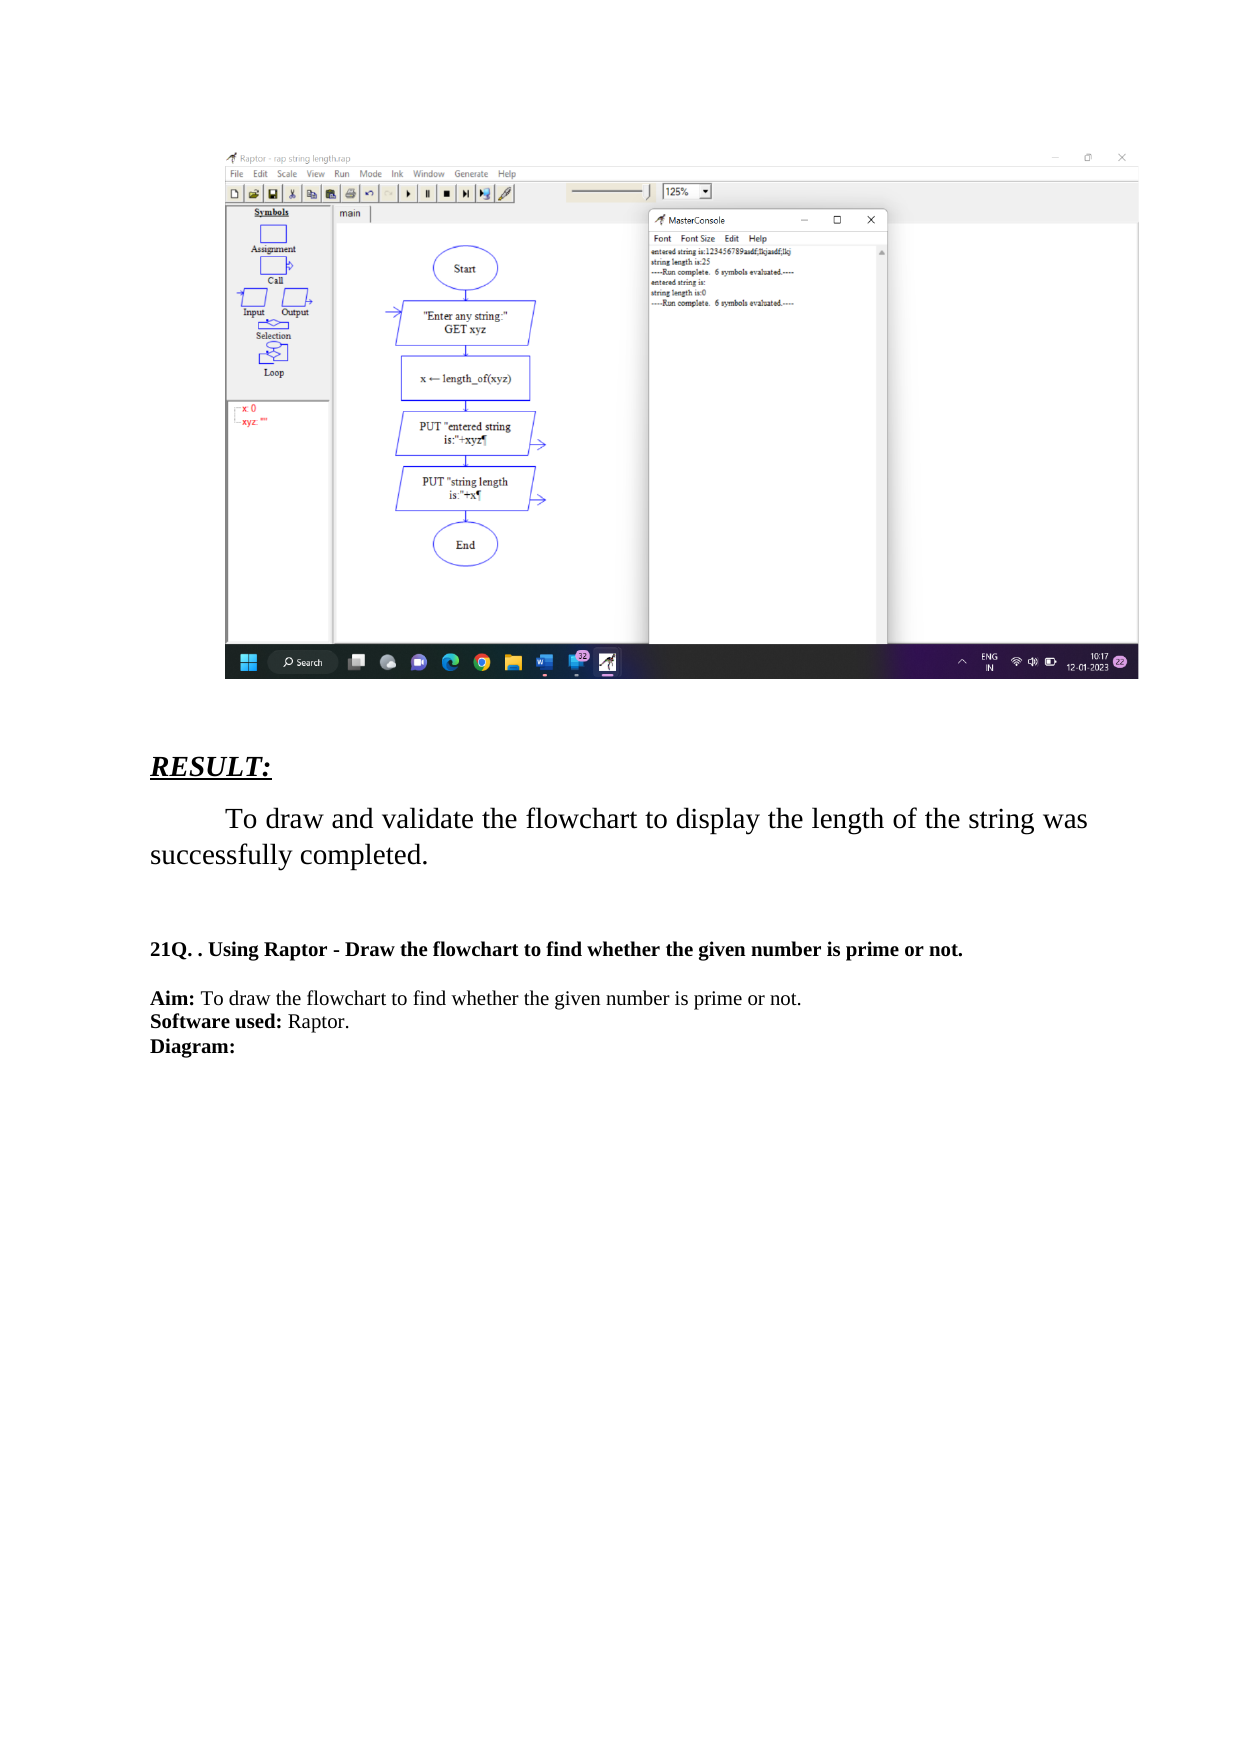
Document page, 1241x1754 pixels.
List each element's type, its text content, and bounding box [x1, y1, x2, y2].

text Diagram: [150, 1033, 1090, 1058]
text 21Q. . Using Raptor - Draw the flowchart to find whether the given number is prime or not. [150, 937, 1090, 961]
text To draw and validate the flowchart to display the length of the string was successfully completed. [150, 801, 1090, 871]
text RESULT: [150, 749, 1090, 783]
text Aim: To draw the flowchart to find whether the given number is prime or not. [150, 985, 1090, 1009]
picture [225, 150, 1139, 679]
text Software used: Raptor. [150, 1009, 1090, 1033]
